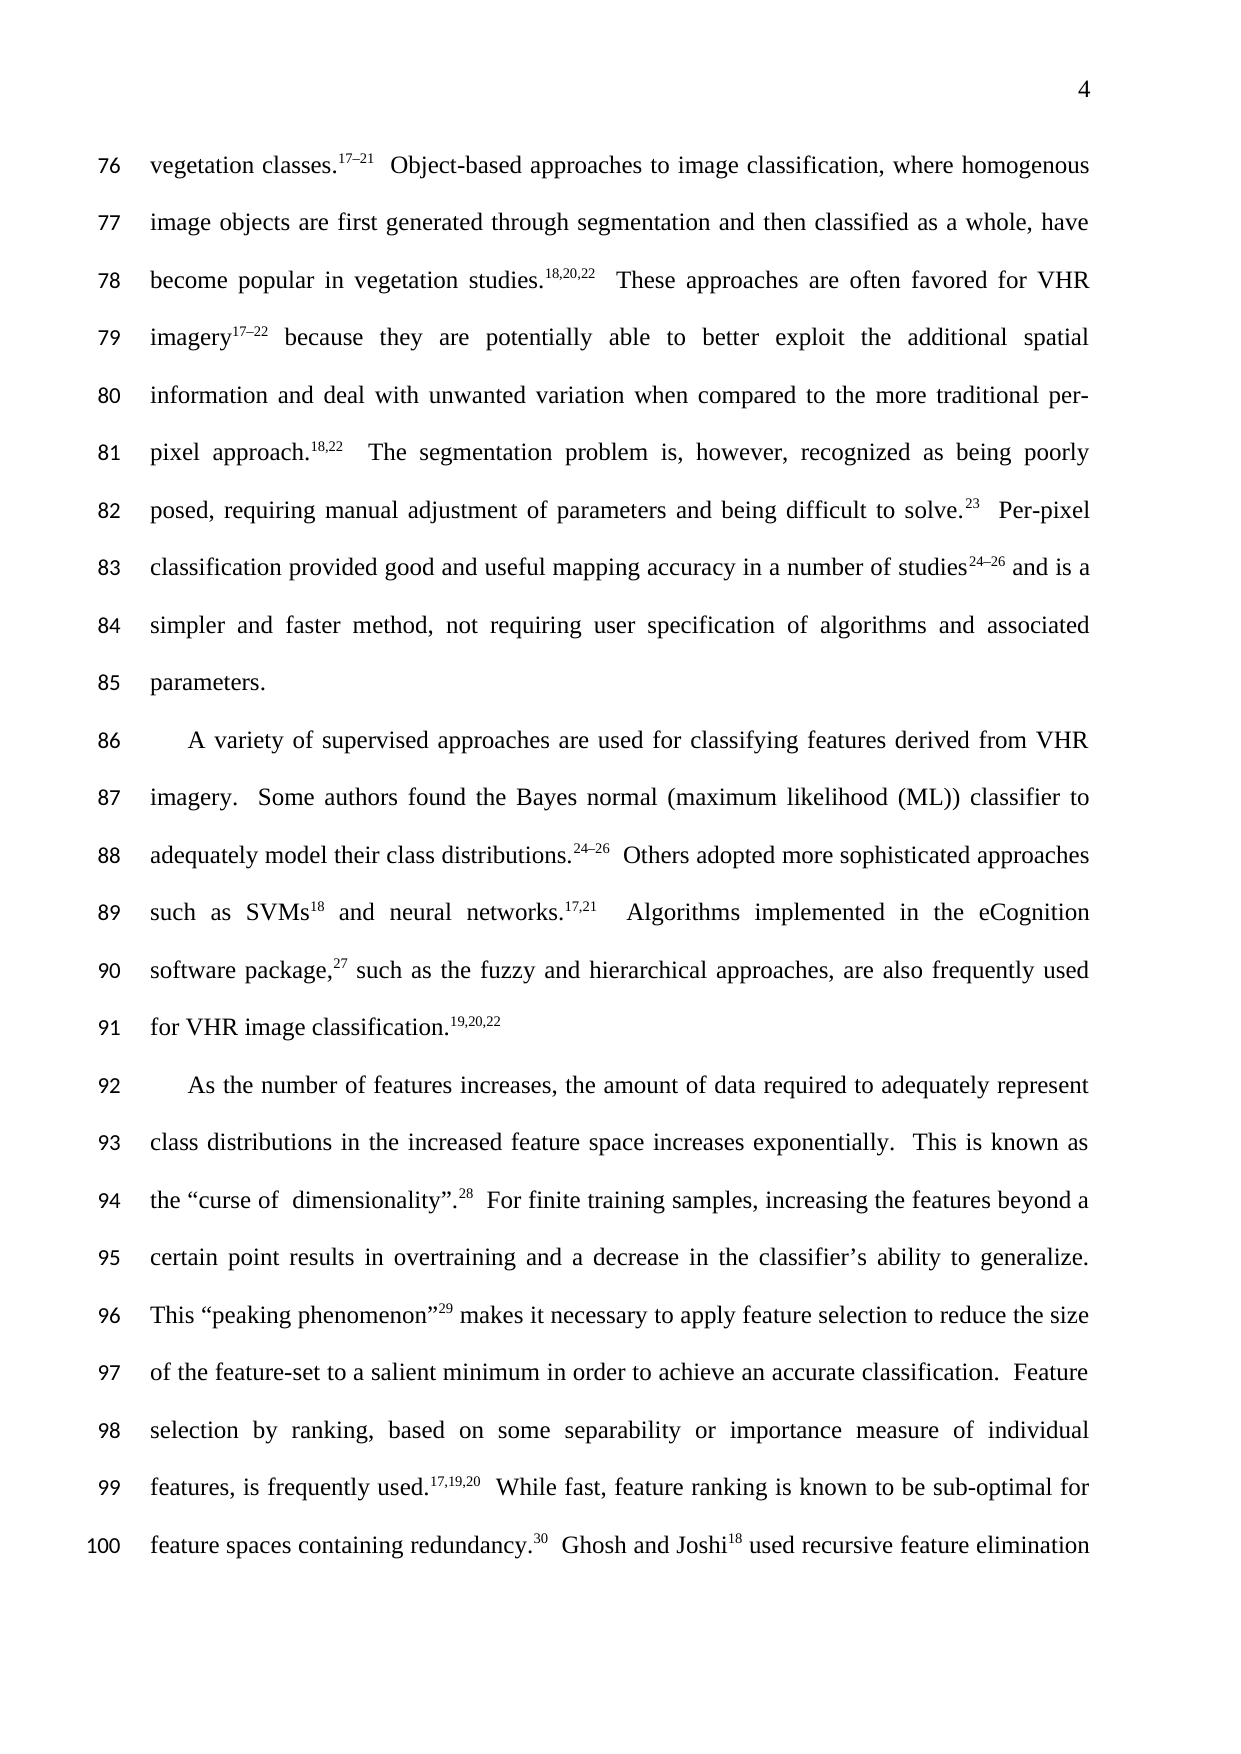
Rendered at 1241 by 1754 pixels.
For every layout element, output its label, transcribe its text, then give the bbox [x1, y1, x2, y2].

text A variety of supervised approaches are used for classifying features derived from VHR imagery. Some authors found the Bayes normal (maximum likelihood (ML)) classifier to adequately model their class distributions.24–26 Others adopted more sophisticated approaches such as SVMs18 and neural networks.17,21 Algorithms implemented in the eCognition software package,27 such as the fuzzy and hierarchical approaches, are also frequently used for VHR image classification.19,20,22 [150, 725, 1090, 1041]
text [150, 1070, 1090, 1559]
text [150, 150, 1090, 696]
